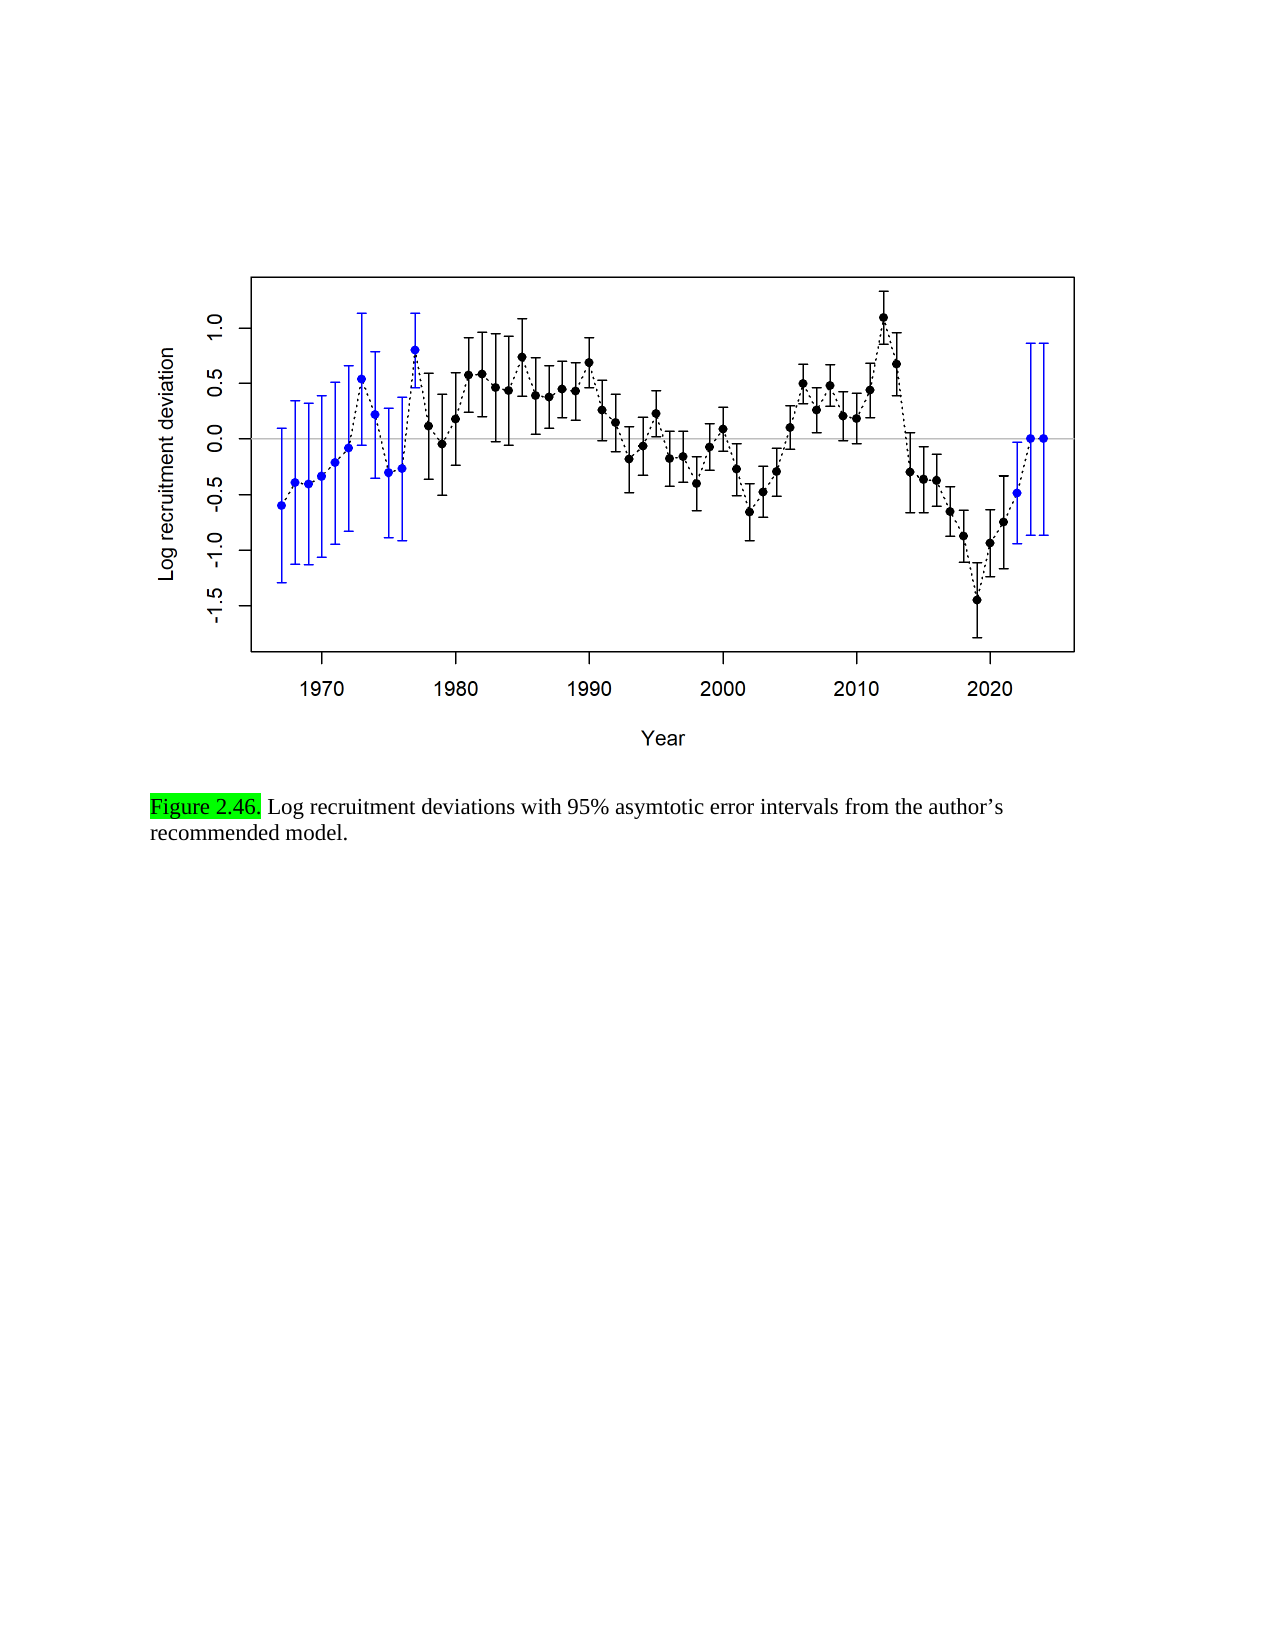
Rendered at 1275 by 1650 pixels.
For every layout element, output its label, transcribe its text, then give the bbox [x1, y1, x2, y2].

picture [150, 176, 1125, 777]
subtitle Figure 2.46. Log recruitment deviations with 95% asymtotic error intervals from the author’s recommended model. [150, 793, 1125, 846]
